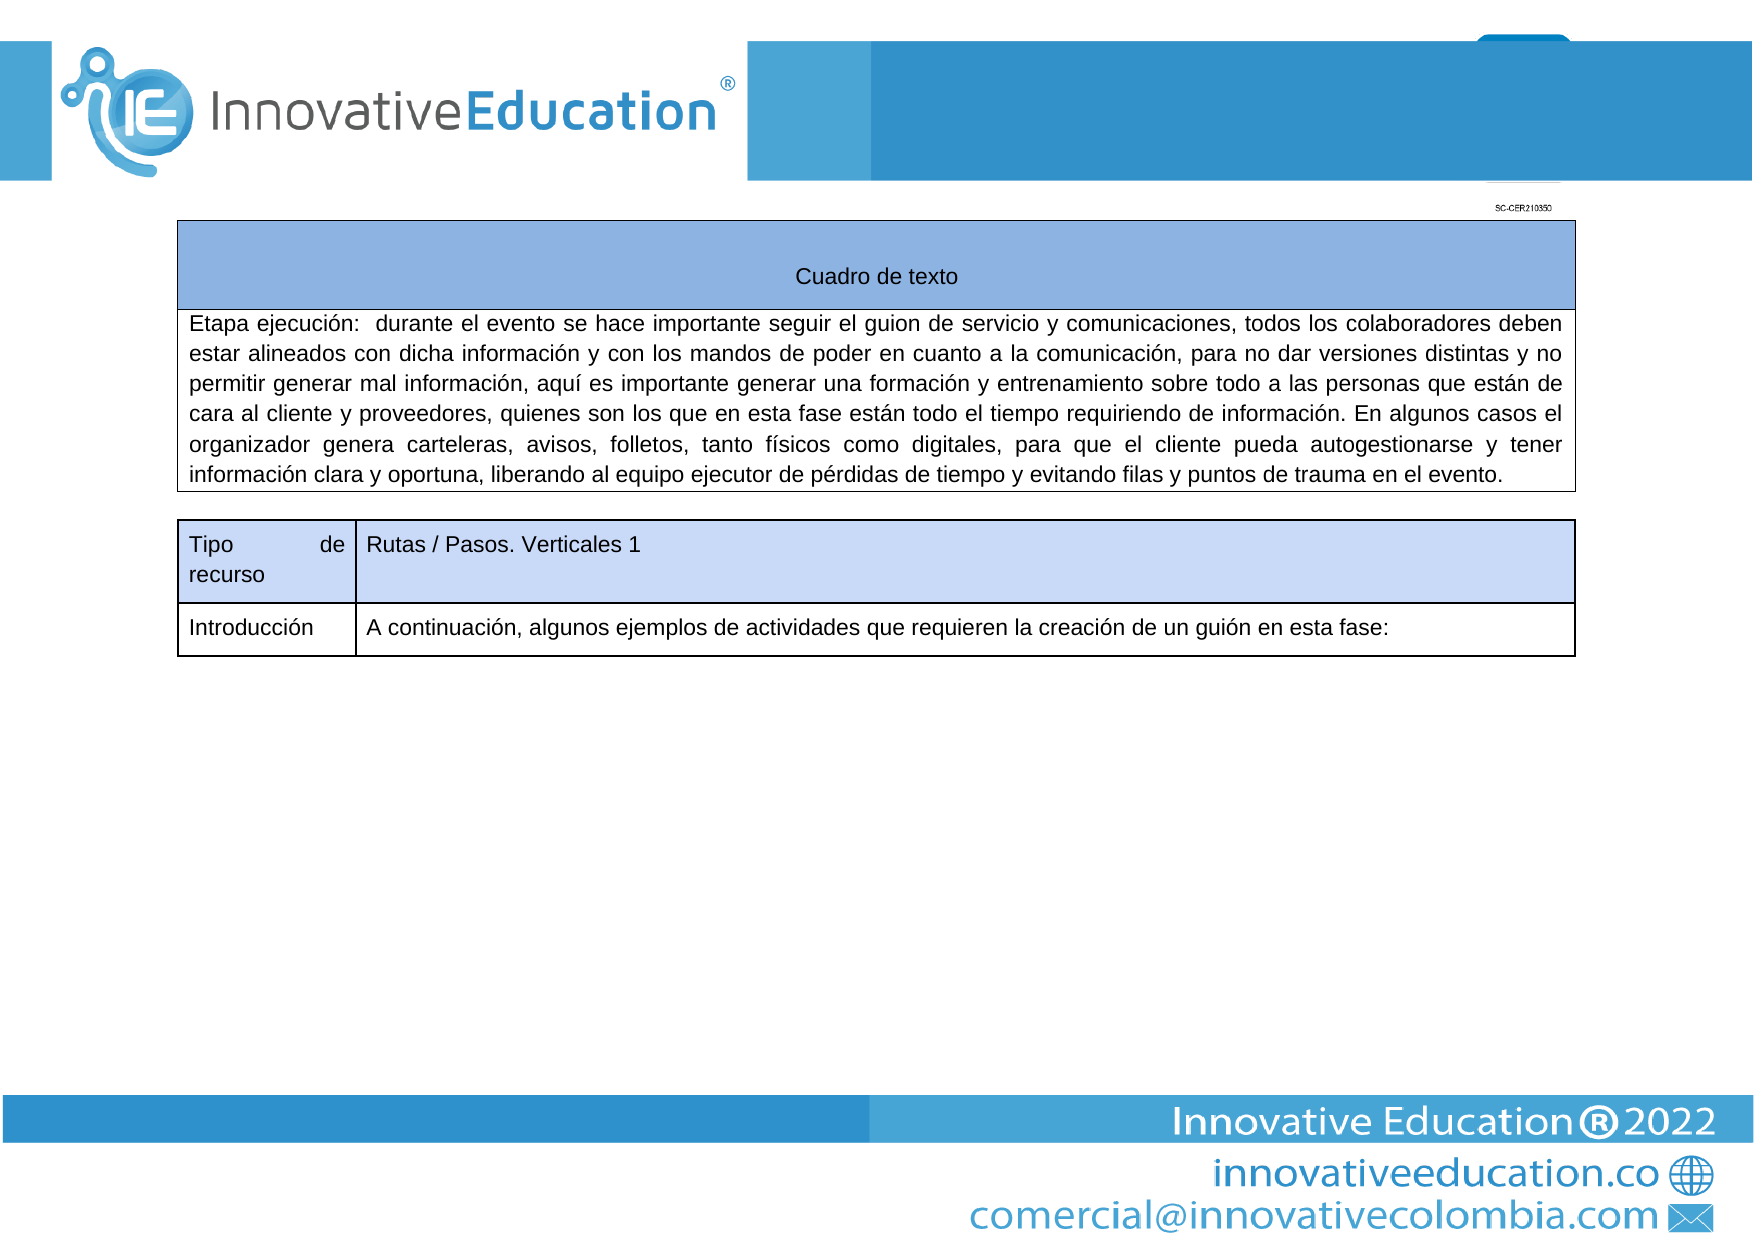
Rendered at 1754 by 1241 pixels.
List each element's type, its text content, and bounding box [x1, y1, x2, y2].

table_cell Etapa ejecución: durante el evento se hace importante seguir el guion de servicio y comunicaciones, todos los colaboradores deben estar alineados con dicha información y con los mandos de poder en cuanto a la comunicación, para no dar versiones distintas y no permitir generar mal información, aquí es importante generar una formación y entrenamiento sobre todo a las personas que están de cara al cliente y proveedores, quienes son los que en esta fase están todo el tiempo requiriendo de información. En algunos casos el organizador genera carteleras, avisos, folletos, tanto físicos como digitales, para que el cliente pueda autogestionarse y tener información clara y oportuna, liberando al equipo ejecutor de pérdidas de tiempo y evitando filas y puntos de trauma en el evento. [178, 310, 1575, 491]
table_cell A continuación, algunos ejemplos de actividades que requieren la creación de un guión en esta fase: [357, 604, 1574, 655]
table_cell Introducción [179, 604, 355, 655]
table_header Tipo de recurso [179, 521, 355, 602]
table_header Rutas / Pasos. Verticales 1 [357, 521, 1574, 602]
picture [2, 1093, 1754, 1239]
table_header Cuadro de texto [178, 221, 1575, 309]
picture [0, 28, 1752, 214]
